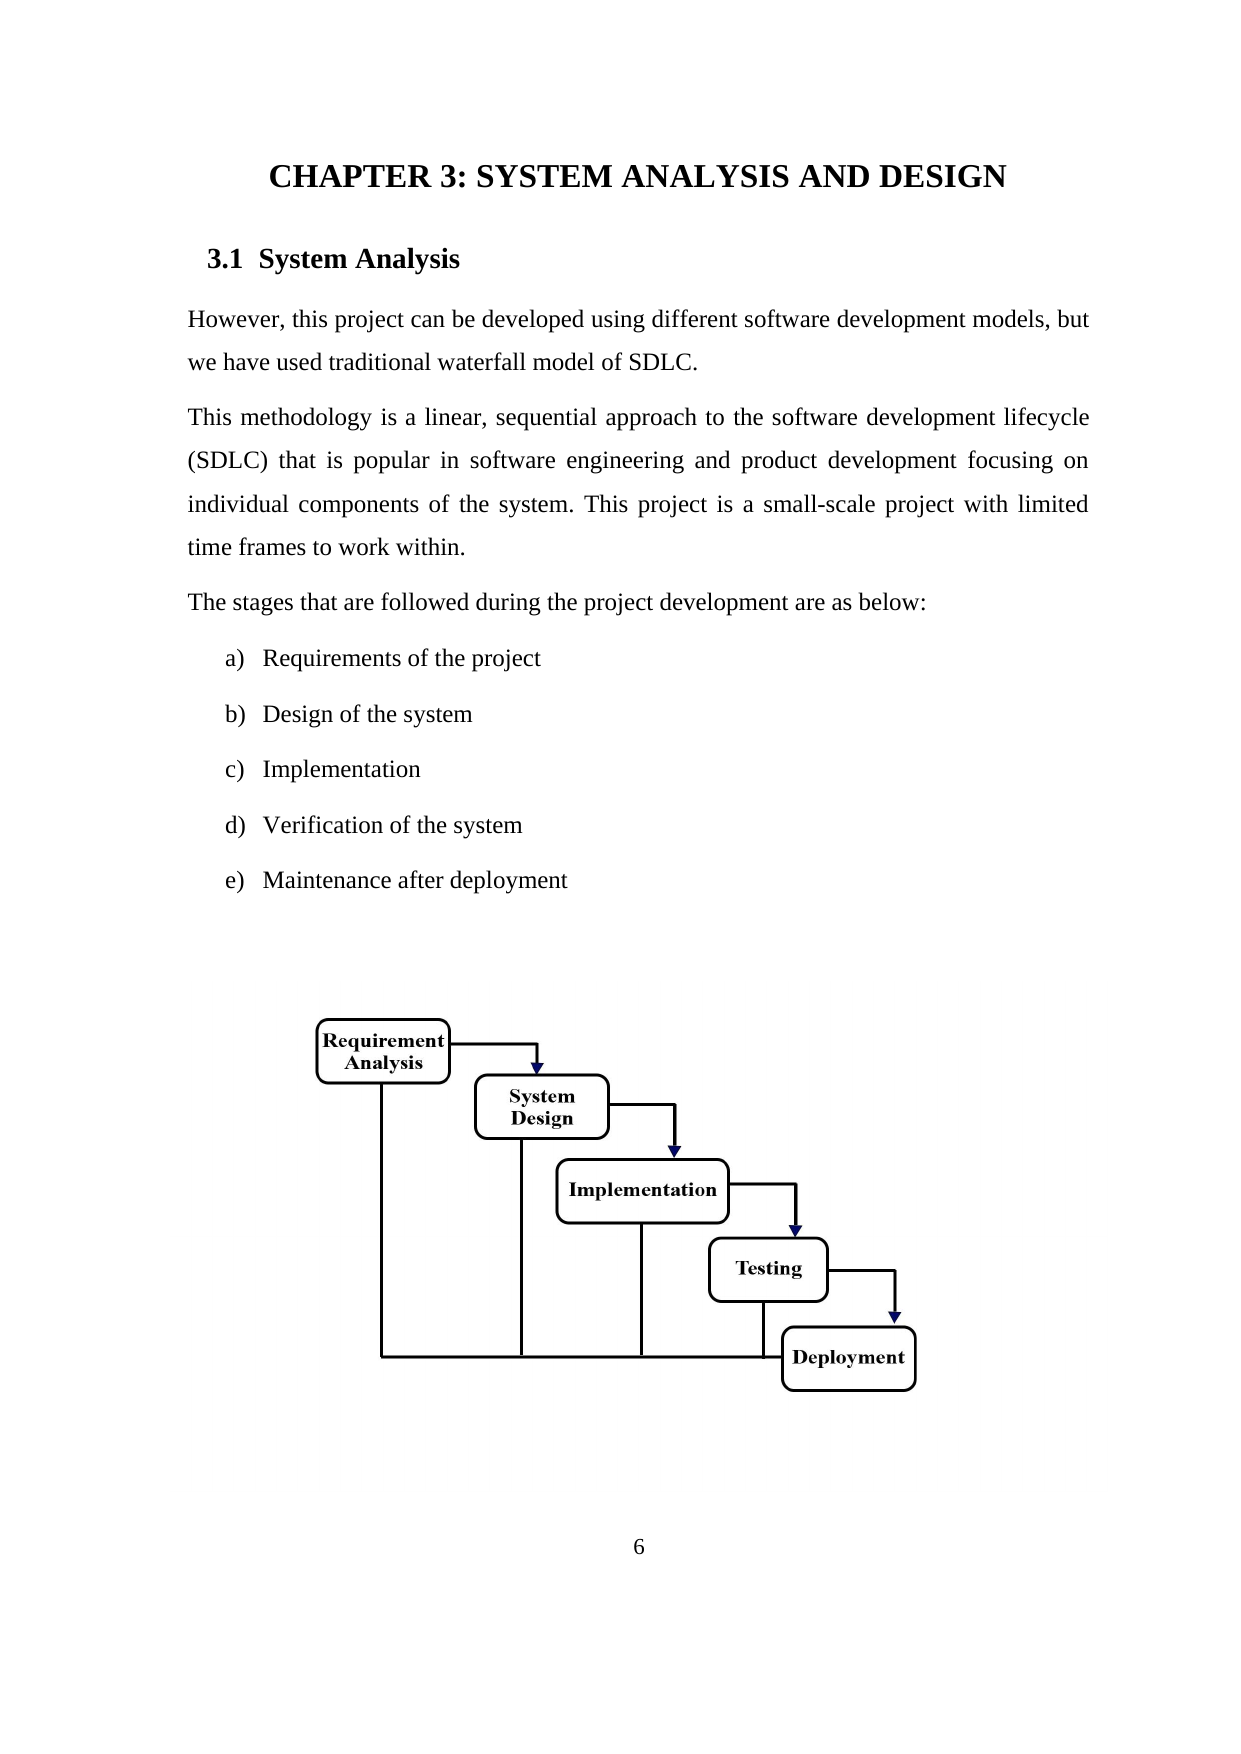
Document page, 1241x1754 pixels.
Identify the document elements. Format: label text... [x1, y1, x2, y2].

text The stages that are followed during the project development are as below: [187, 587, 1090, 616]
list Design of the system [225, 699, 1090, 727]
text However, this project can be developed using different software development models, but we have used traditional waterfall model of SDLC. [187, 304, 1090, 376]
subtitle CHAPTER 3: SYSTEM ANALYSIS AND DESIGN [187, 156, 1087, 194]
picture [170, 981, 1108, 1492]
list Verification of the system [225, 810, 1090, 839]
list Requirements of the project [225, 643, 1090, 672]
subtitle 3.1 System Analysis [207, 241, 1090, 274]
list Maintenance after deployment [225, 866, 1090, 894]
list Implementation [225, 754, 1090, 783]
text This methodology is a linear, sequential approach to the software development lifecycle (SDLC) that is popular in software engineering and product development focusing on individual components of the system. This project is a small-scale project with limited time frames to work within. [187, 402, 1090, 561]
